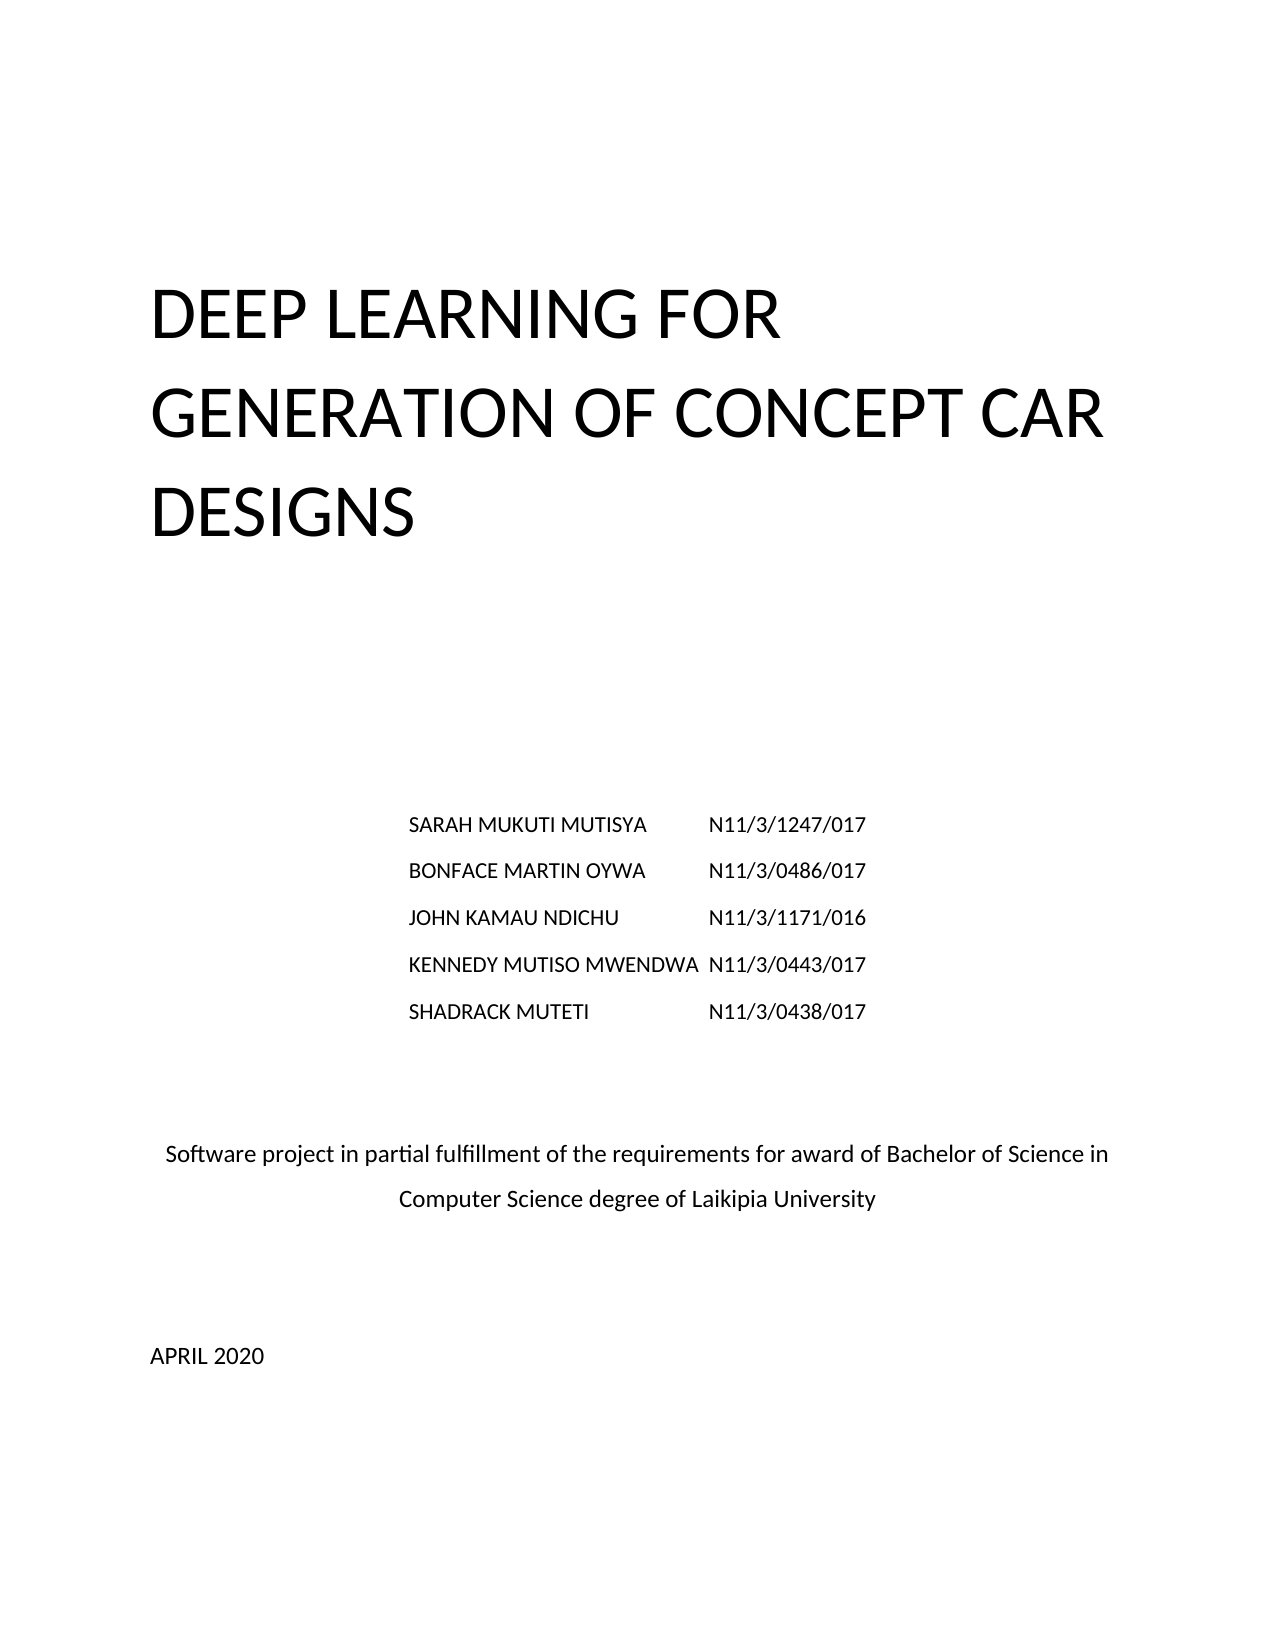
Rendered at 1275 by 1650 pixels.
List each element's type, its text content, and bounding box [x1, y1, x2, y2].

text BONFACE MARTIN OYWA N11/3/0486/017 [150, 857, 1125, 885]
text APRIL 2020 [150, 1340, 1125, 1370]
text DEEP LEARNING FOR GENERATION OF CONCEPT CAR DESIGNS [150, 266, 1125, 555]
text JOHN KAMAU NDICHU N11/3/1171/016 [150, 903, 1125, 932]
text KENNEDY MUTISO MWENDWA N11/3/0443/017 [150, 950, 1125, 978]
text SHADRACK MUTETI N11/3/0438/017 [150, 997, 1125, 1025]
text Software project in partial fulfillment of the requirements for award of Bachelor of Science in Computer Science degree of Laikipia University [150, 1138, 1125, 1214]
text SARAH MUKUTI MUTISYA N11/3/1247/017 [150, 810, 1125, 838]
